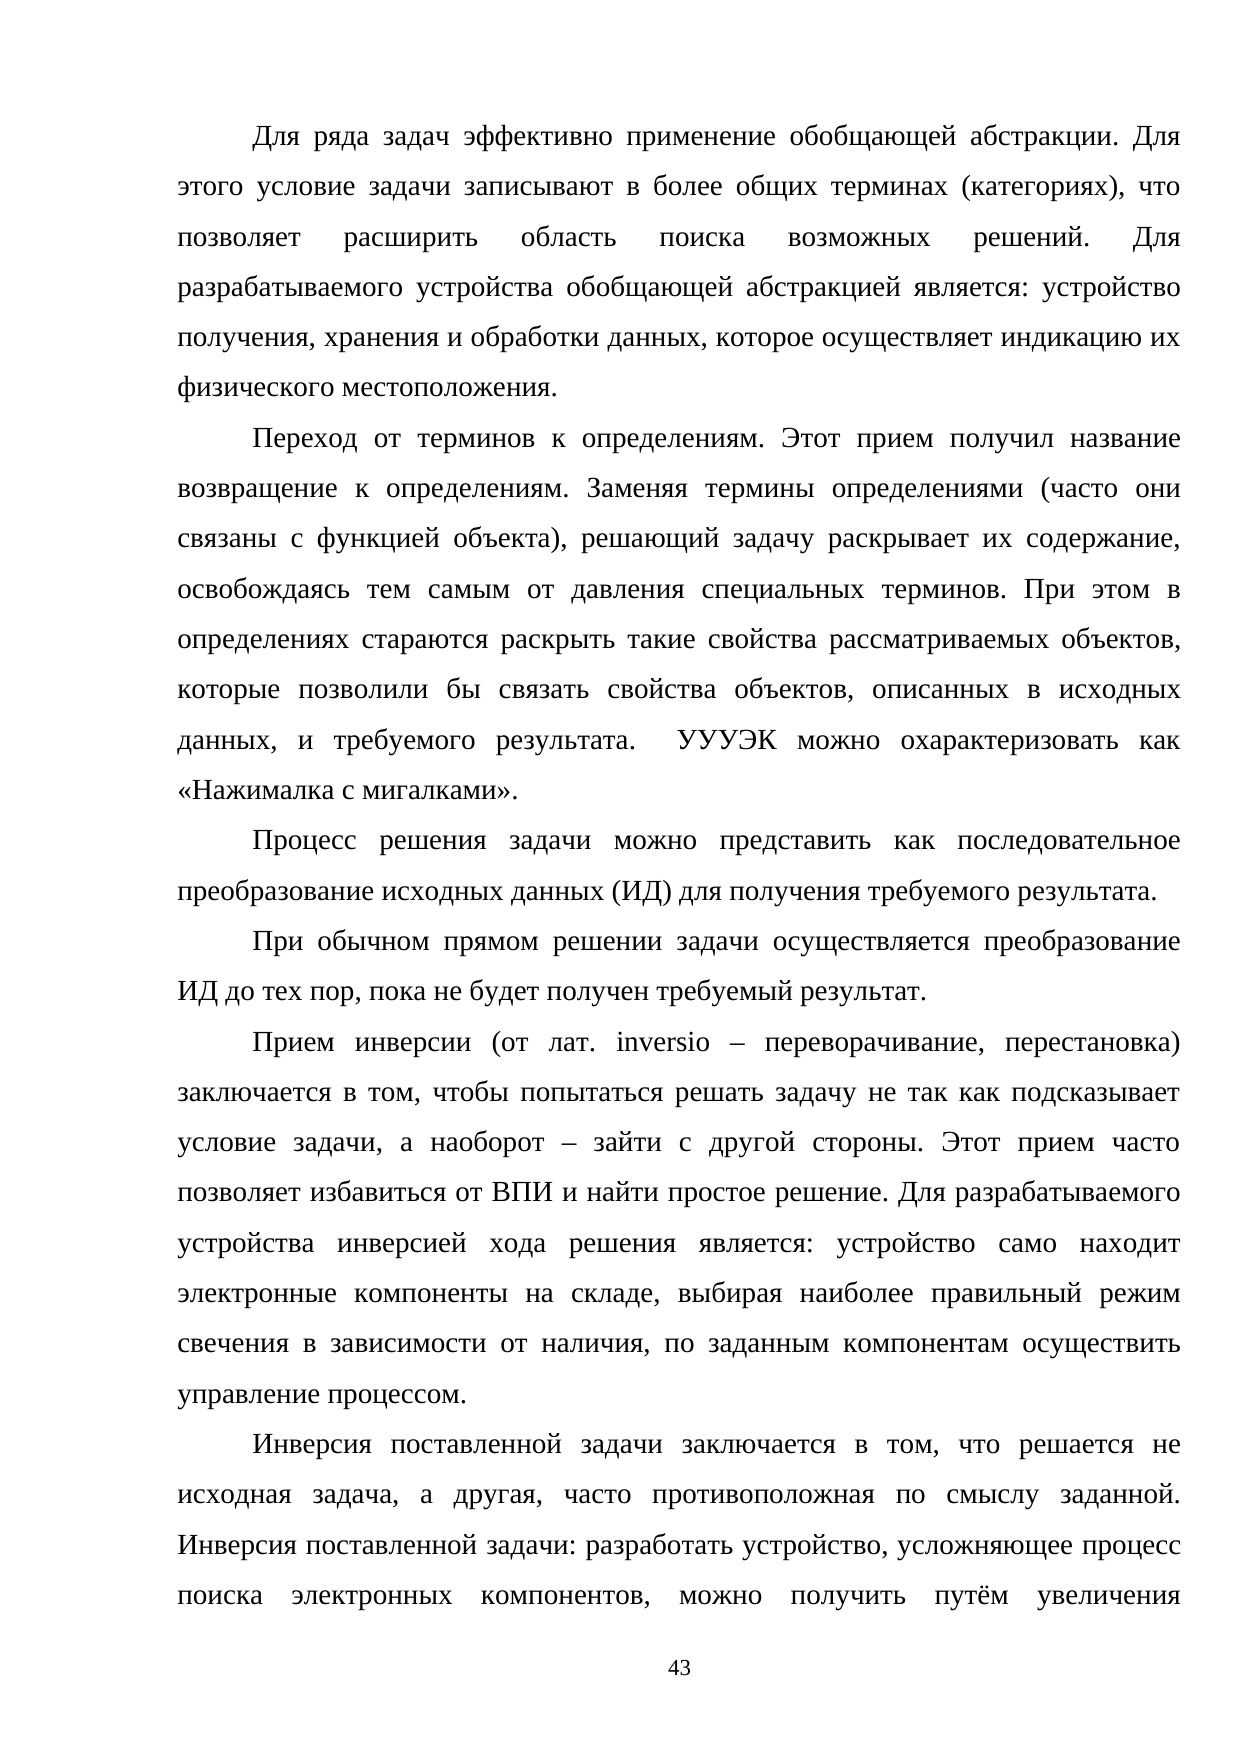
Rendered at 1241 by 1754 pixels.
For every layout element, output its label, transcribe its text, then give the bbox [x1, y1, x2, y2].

text Процесс решения задачи можно представить как последовательное преобразование исходных данных (ИД) для получения требуемого результата. [177, 822, 1182, 906]
text При обычном прямом решении задачи осуществляется преобразование ИД до тех пор, пока не будет получен требуемый результат. [177, 923, 1182, 1007]
text Прием инверсии (от лат. inversio – переворачивание, перестановка) заключается в том, чтобы попытаться решать задачу не так как подсказывает условие задачи, а наоборот – зайти с другой стороны. Этот прием часто позволяет избавиться от ВПИ и найти простое решение. Для разрабатываемого устройства инверсией хода решения является: устройство само находит электронные компоненты на складе, выбирая наиболее правильный режим свечения в зависимости от наличия, по заданным компонентам осуществить управление процессом. [177, 1024, 1182, 1409]
text Для ряда задач эффективно применение обобщающей абстракции. Для этого условие задачи записывают в более общих терминах (категориях), что позволяет расширить область поиска возможных решений. Для разрабатываемого устройства обобщающей абстракцией является: устройство получения, хранения и обработки данных, которое осуществляет индикацию их физического местоположения. [177, 118, 1182, 403]
text Переход от терминов к определениям. Этот прием получил название возвращение к определениям. Заменяя термины определениями (часто они связаны с функцией объекта), решающий задачу раскрывает их содержание, освобождаясь тем самым от давления специальных терминов. При этом в определениях стараются раскрыть такие свойства рассматриваемых объектов, которые позволили бы связать свойства объектов, описанных в исходных данных, и требуемого результата. УУУЭК можно охарактеризовать как «Нажималка с мигалками». [177, 420, 1182, 806]
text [177, 1426, 1182, 1611]
